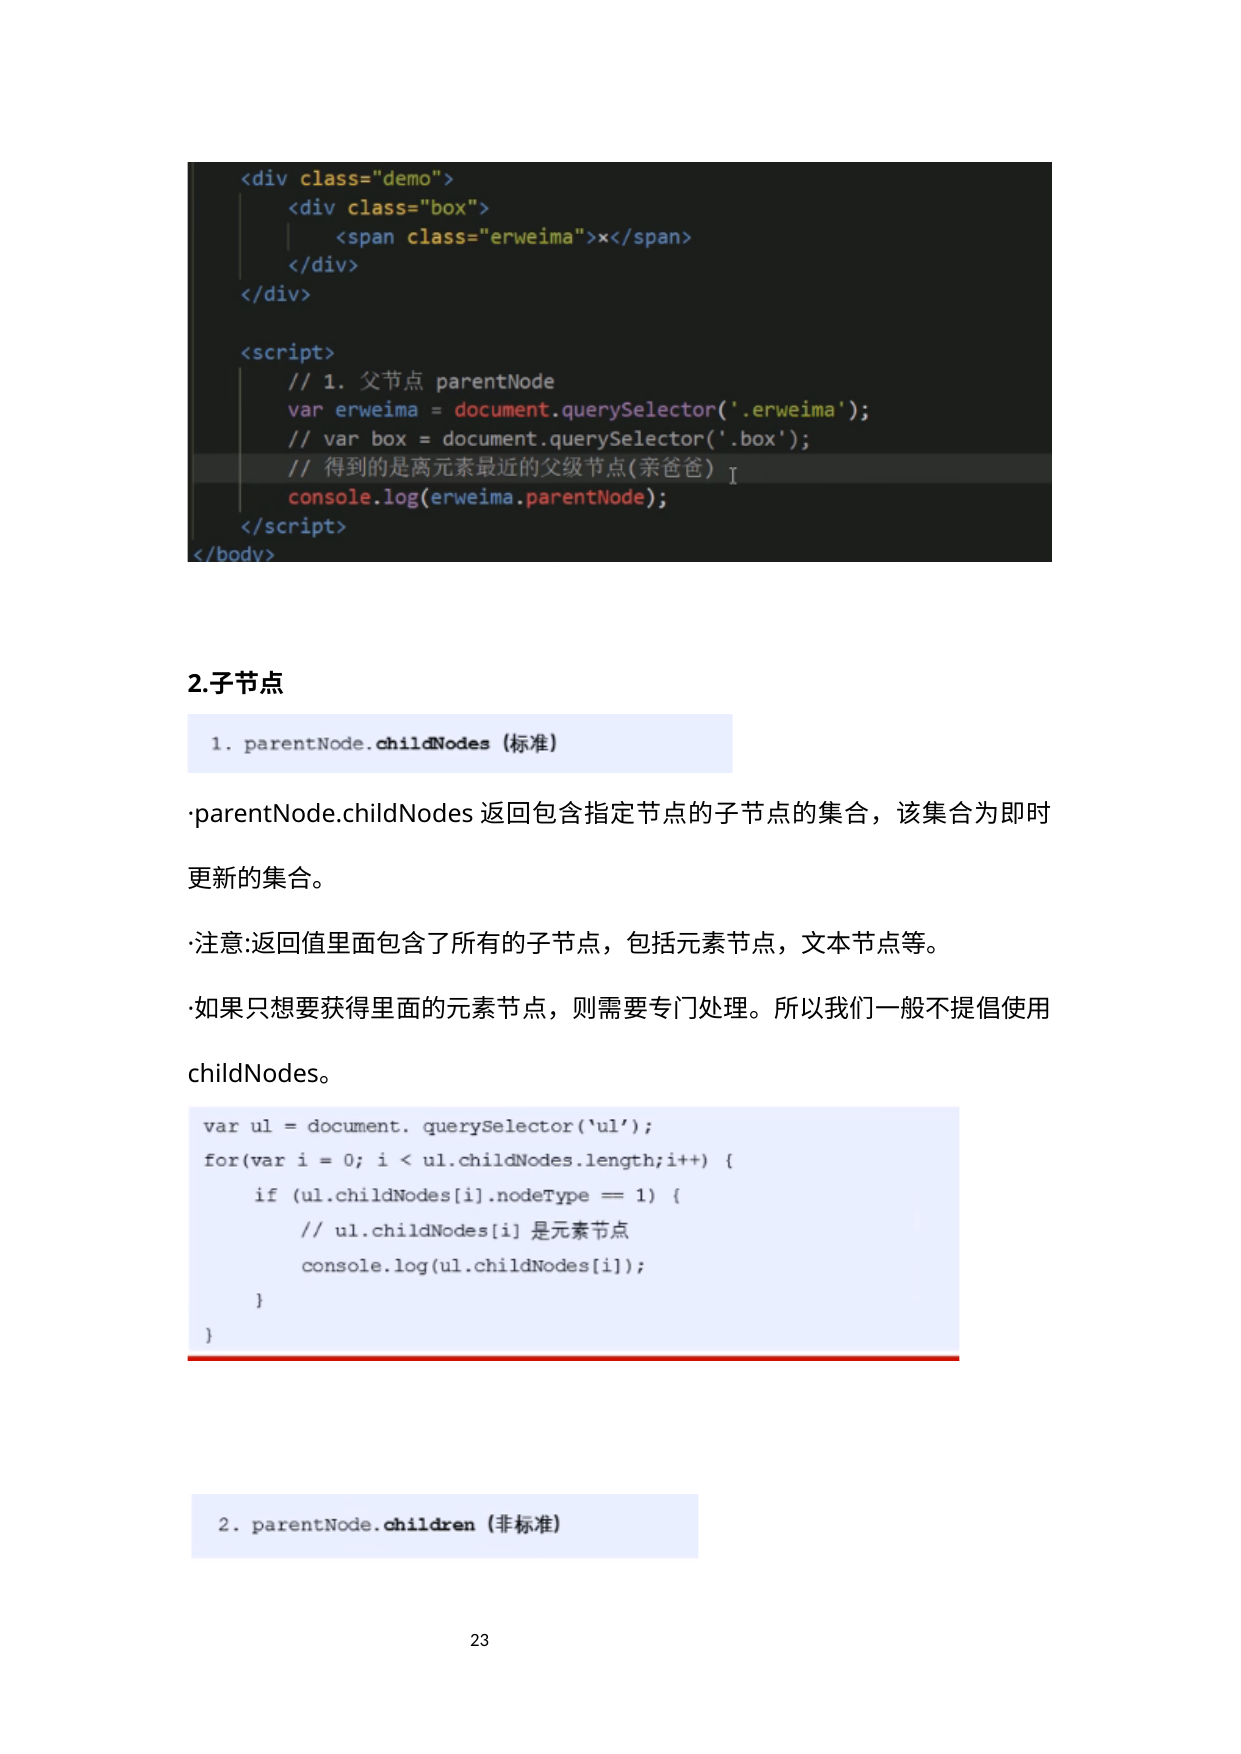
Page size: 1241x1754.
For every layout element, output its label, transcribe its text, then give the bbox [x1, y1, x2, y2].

list ·如果只想要获得里面的元素节点，则需要专门处理。所以我们一般不提倡使用childNodes。 [187, 974, 1053, 1104]
list 2.子节点 [187, 649, 1053, 714]
picture [187, 1104, 960, 1361]
list ·parentNode.childNodes返回包含指定节点的子节点的集合，该集合为即时更新的集合。 [187, 779, 1053, 909]
picture [187, 1494, 699, 1562]
picture [187, 714, 733, 773]
picture [187, 162, 1052, 562]
list ·注意:返回值里面包含了所有的子节点，包括元素节点，文本节点等。 [187, 909, 1053, 974]
